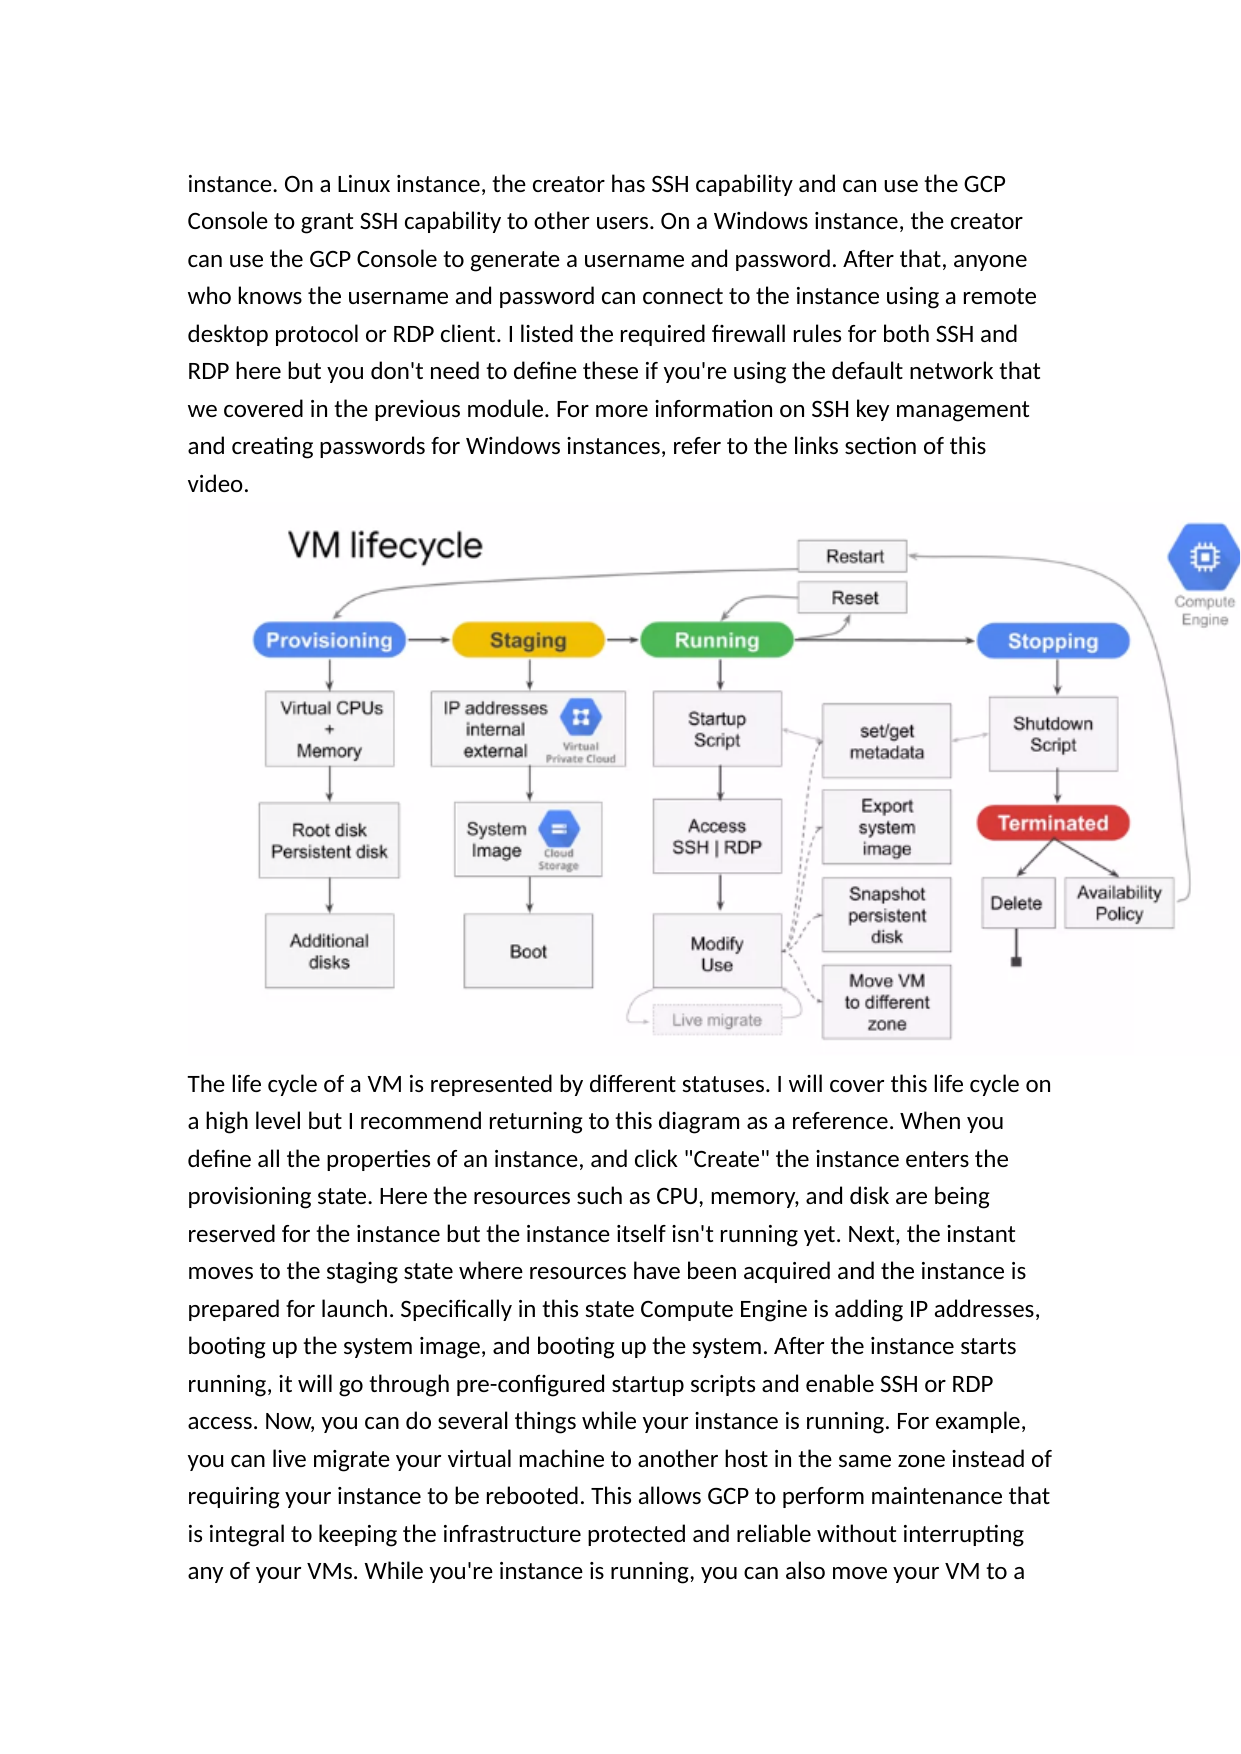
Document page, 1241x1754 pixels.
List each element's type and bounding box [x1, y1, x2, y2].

text [187, 1064, 1053, 1589]
picture [187, 502, 1241, 1056]
text [187, 164, 1053, 502]
